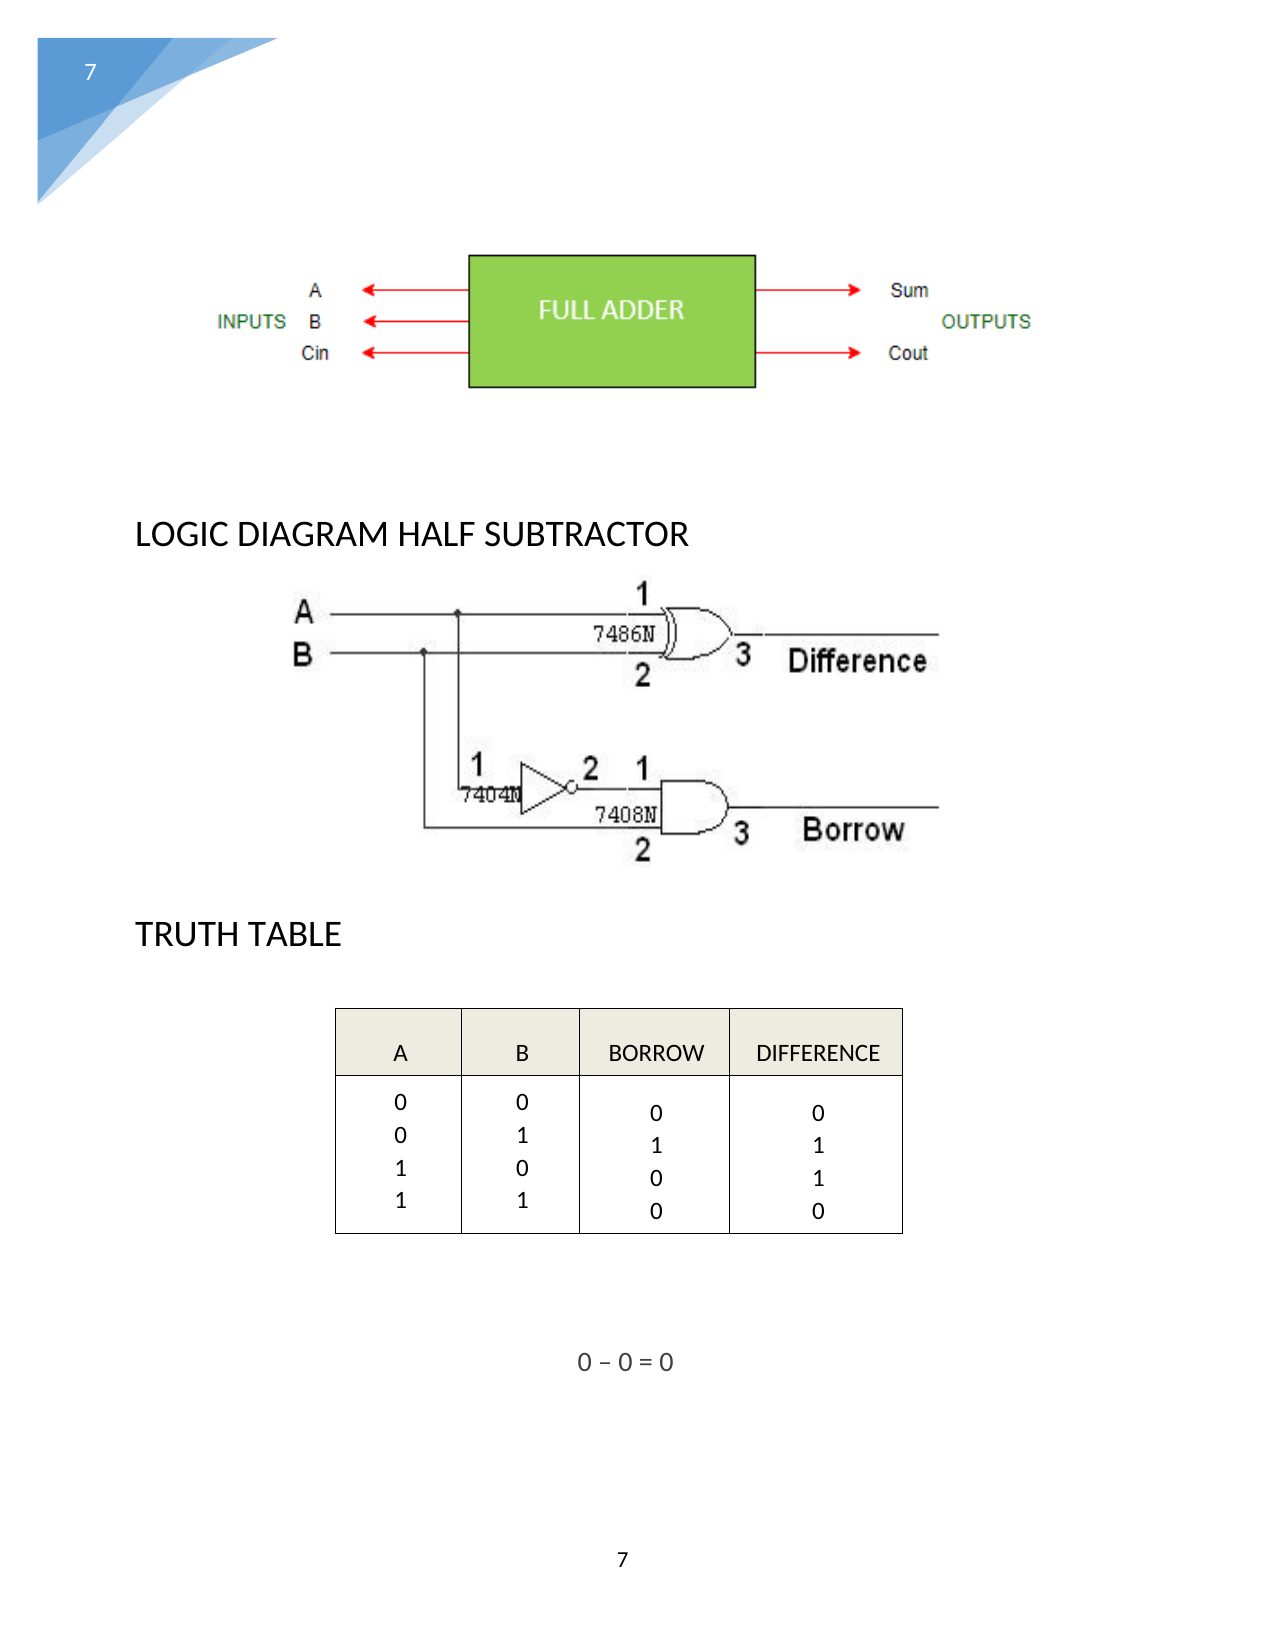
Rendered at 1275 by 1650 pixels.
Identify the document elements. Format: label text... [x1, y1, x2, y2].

picture [37, 37, 1052, 448]
table_header A [336, 1009, 461, 1075]
table_cell 0 0 1 1 [336, 1076, 461, 1233]
table_cell 0 1 1 0 [730, 1076, 902, 1233]
table_cell 0 1 0 1 [462, 1076, 579, 1233]
text TRUTH TABLE [135, 910, 1116, 956]
table_header DIFFERENCE [730, 1009, 902, 1075]
table_header BORROW [580, 1009, 729, 1075]
table_cell 0 1 0 0 [580, 1076, 729, 1233]
table_header B [462, 1009, 579, 1075]
text LOGIC DIAGRAM HALF SUBTRACTOR [135, 510, 1116, 556]
picture [264, 559, 986, 878]
text 0 – 0 = 0 [135, 1344, 1116, 1378]
